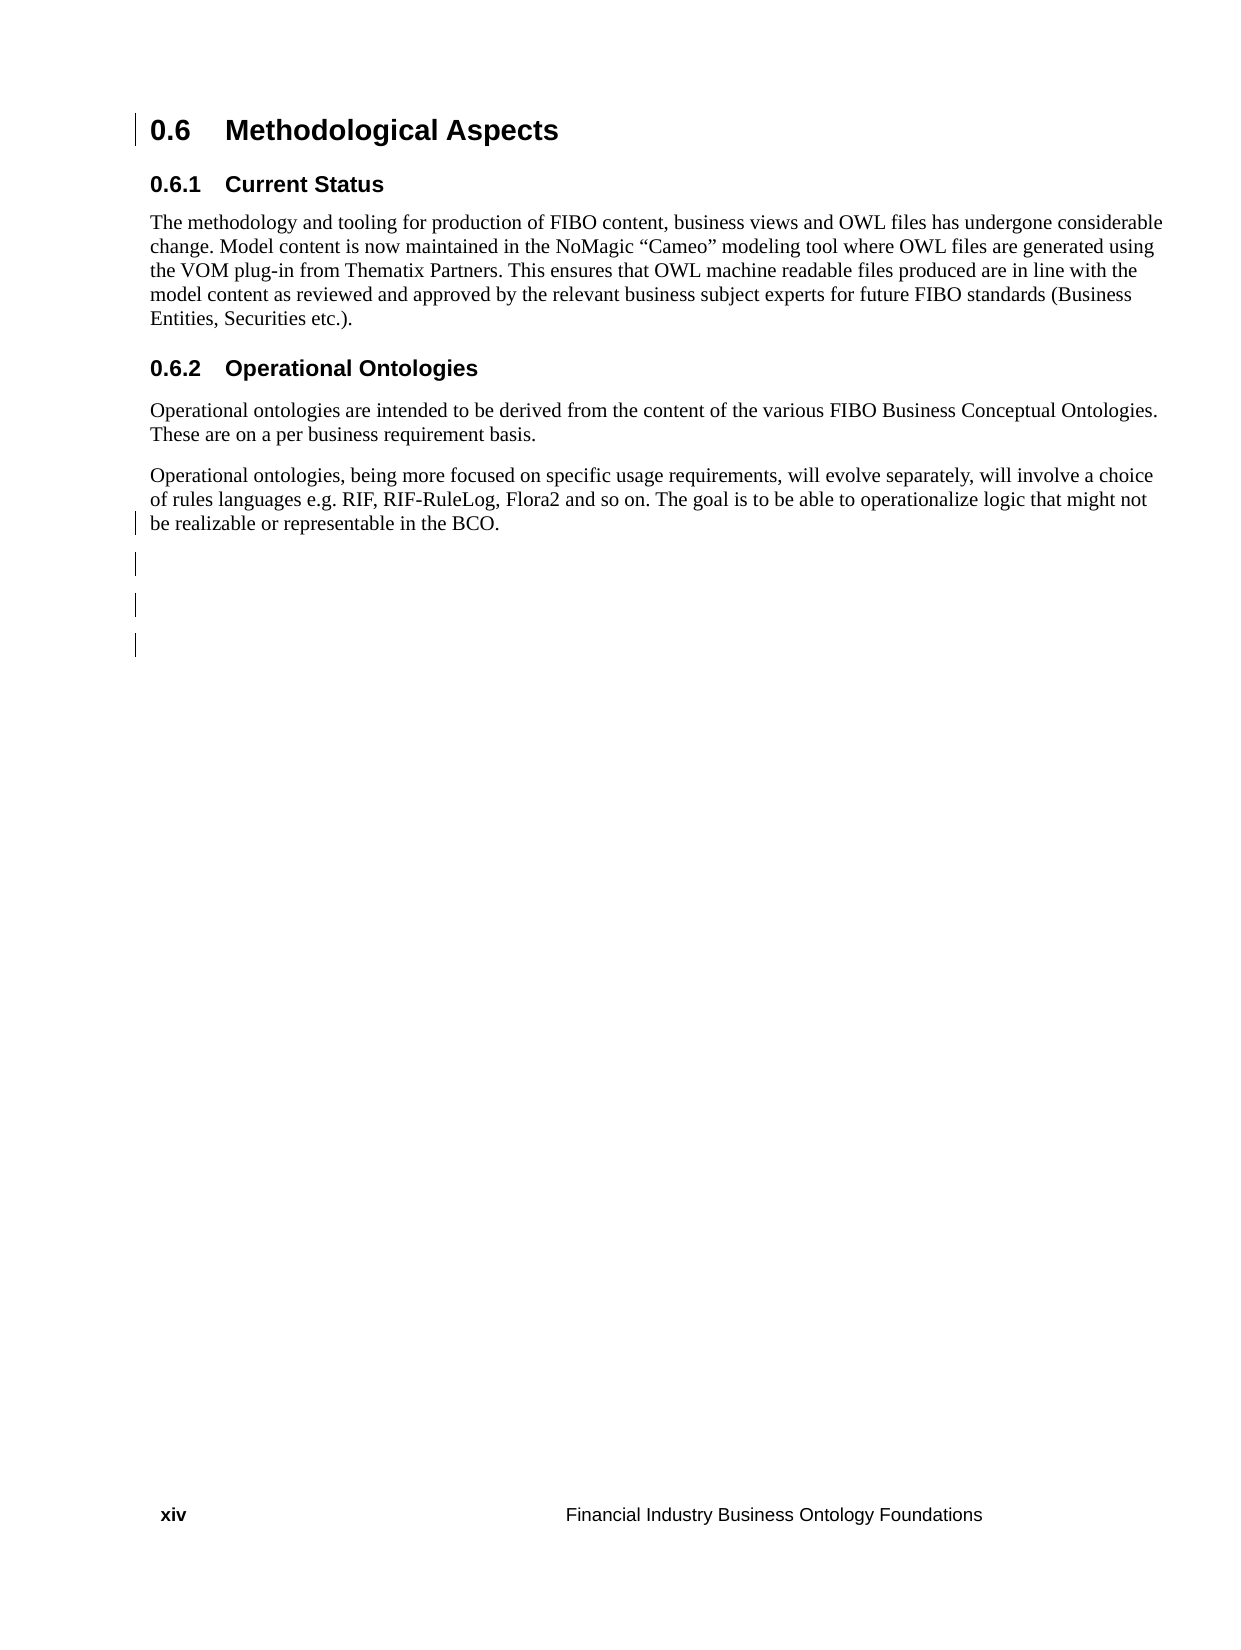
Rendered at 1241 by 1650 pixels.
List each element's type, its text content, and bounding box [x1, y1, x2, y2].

subtitle 0.6.1 Current Status [150, 171, 1165, 197]
subtitle 0.6.2 Operational Ontologies [150, 355, 1165, 382]
text Operational ontologies are intended to be derived from the content of the various FIBO Business Conceptual Ontologies. These are on a per business requirement basis. [150, 398, 1165, 446]
subtitle 0.6 Methodological Aspects [150, 112, 1165, 146]
text The methodology and tooling for production of FIBO content, business views and OWL files has undergone considerable change. Model content is now maintained in the NoMagic “Cameo” modeling tool where OWL files are generated using the VOM plug-in from Thematix Partners. This ensures that OWL machine readable files produced are in line with the model content as reviewed and approved by the relevant business subject experts for future FIBO standards (Business Entities, Securities etc.). [150, 210, 1165, 330]
text Operational ontologies, being more focused on specific usage requirements, will evolve separately, will involve a choice of rules languages e.g. RIF, RIF-RuleLog, Flora2 and so on. The goal is to be able to operationalize logic that might not be realizable or representable in the BCO. [150, 463, 1165, 535]
